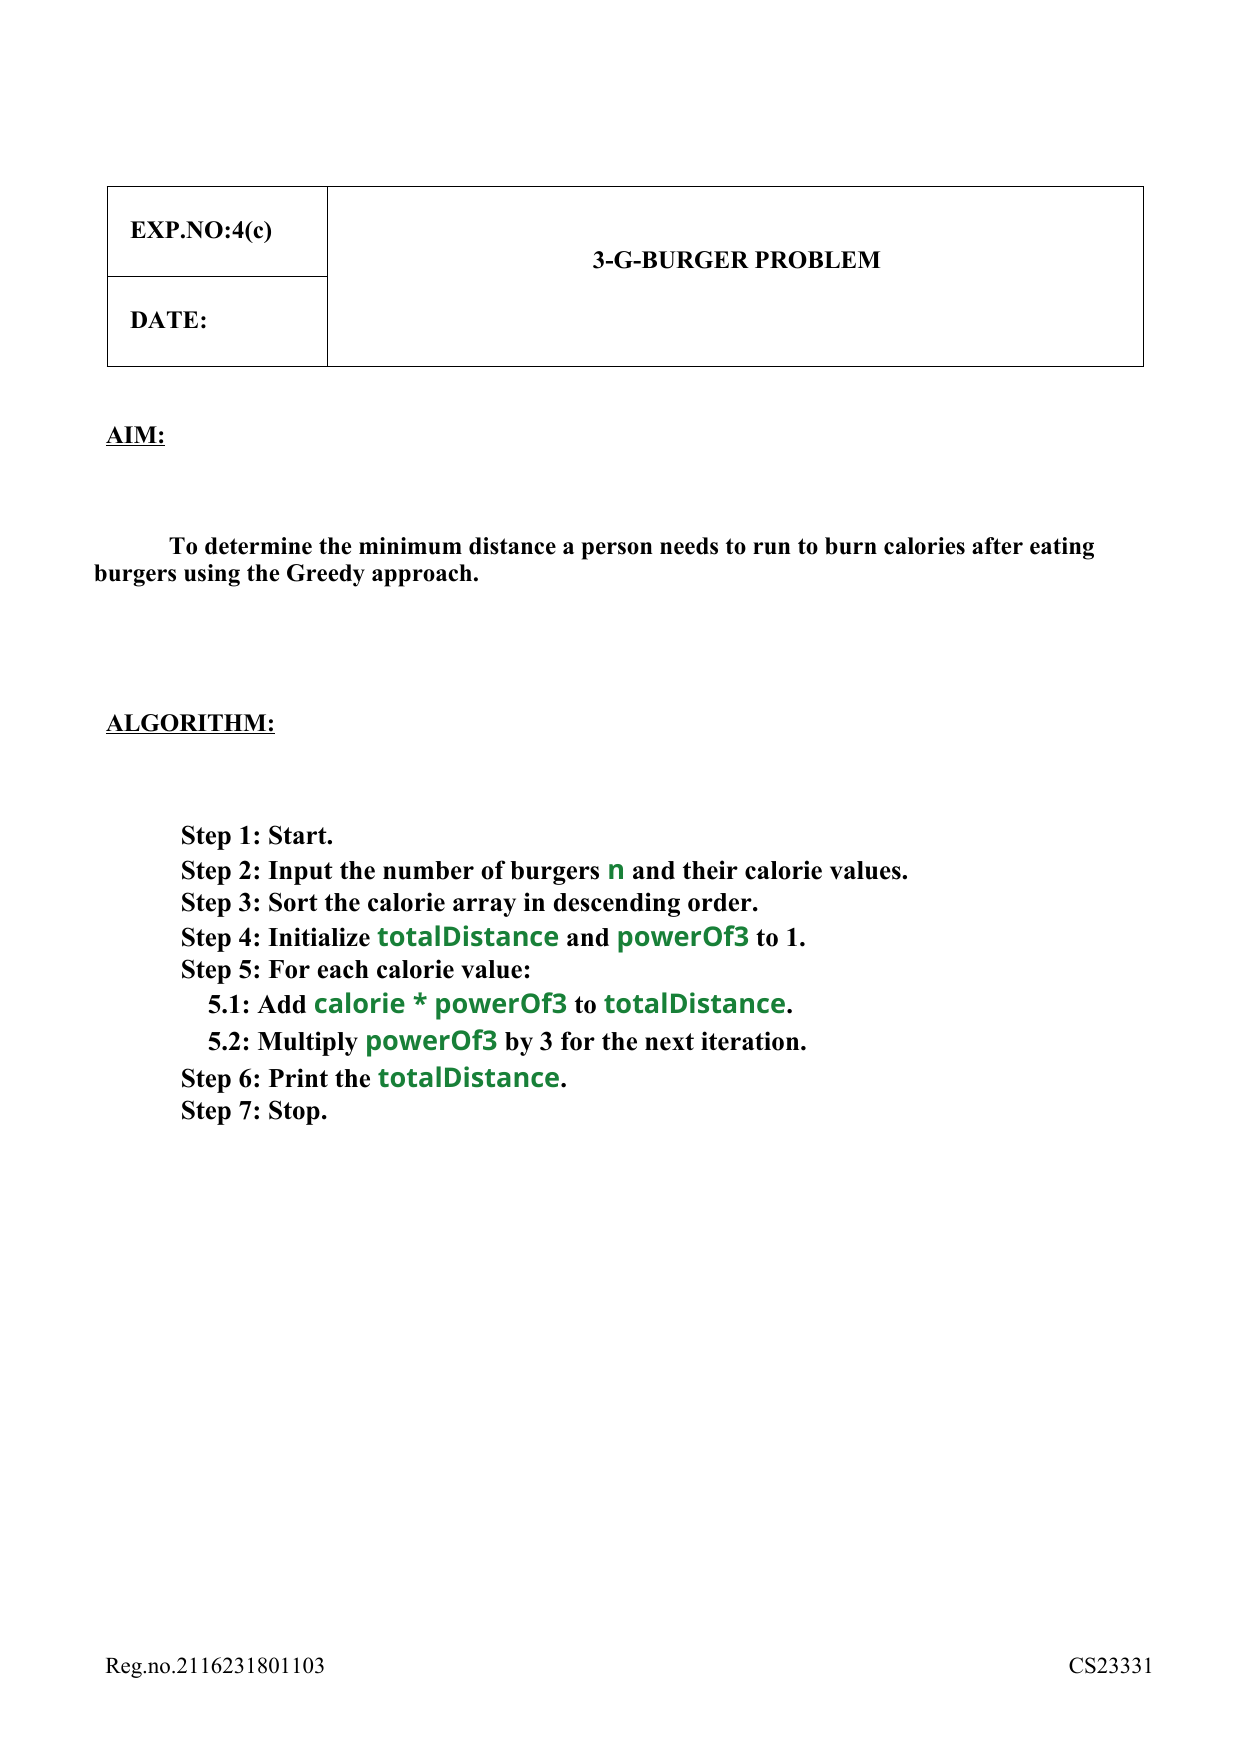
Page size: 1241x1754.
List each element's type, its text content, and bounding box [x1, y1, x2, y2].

text Step 5: For each calorie value: [181, 954, 1155, 984]
text Step 7: Stop. [181, 1095, 1155, 1125]
text Step 1: Start. [181, 820, 1155, 850]
table_cell DATE: [108, 277, 327, 366]
table_header 3-G-BURGER PROBLEM [328, 187, 1143, 366]
text Step 3: Sort the calorie array in descending order. [181, 887, 1155, 917]
table_header EXP.NO:4(c) [108, 187, 327, 276]
text Step 4: Initialize totalDistance and powerOf3 to 1. [181, 917, 1155, 954]
text AIM: [106, 421, 1155, 449]
text 5.1: Add calorie * powerOf3 to totalDistance. [181, 984, 1155, 1021]
text To determine the minimum distance a person needs to run to burn calories after eating burgers using the Greedy approach. [94, 532, 1155, 587]
text Step 2: Input the number of burgers n and their calorie values. [181, 850, 1155, 887]
text Step 6: Print the totalDistance. [181, 1058, 1155, 1095]
text ALGORITHM: [106, 709, 1155, 737]
text 5.2: Multiply powerOf3 by 3 for the next iteration. [181, 1021, 1155, 1058]
